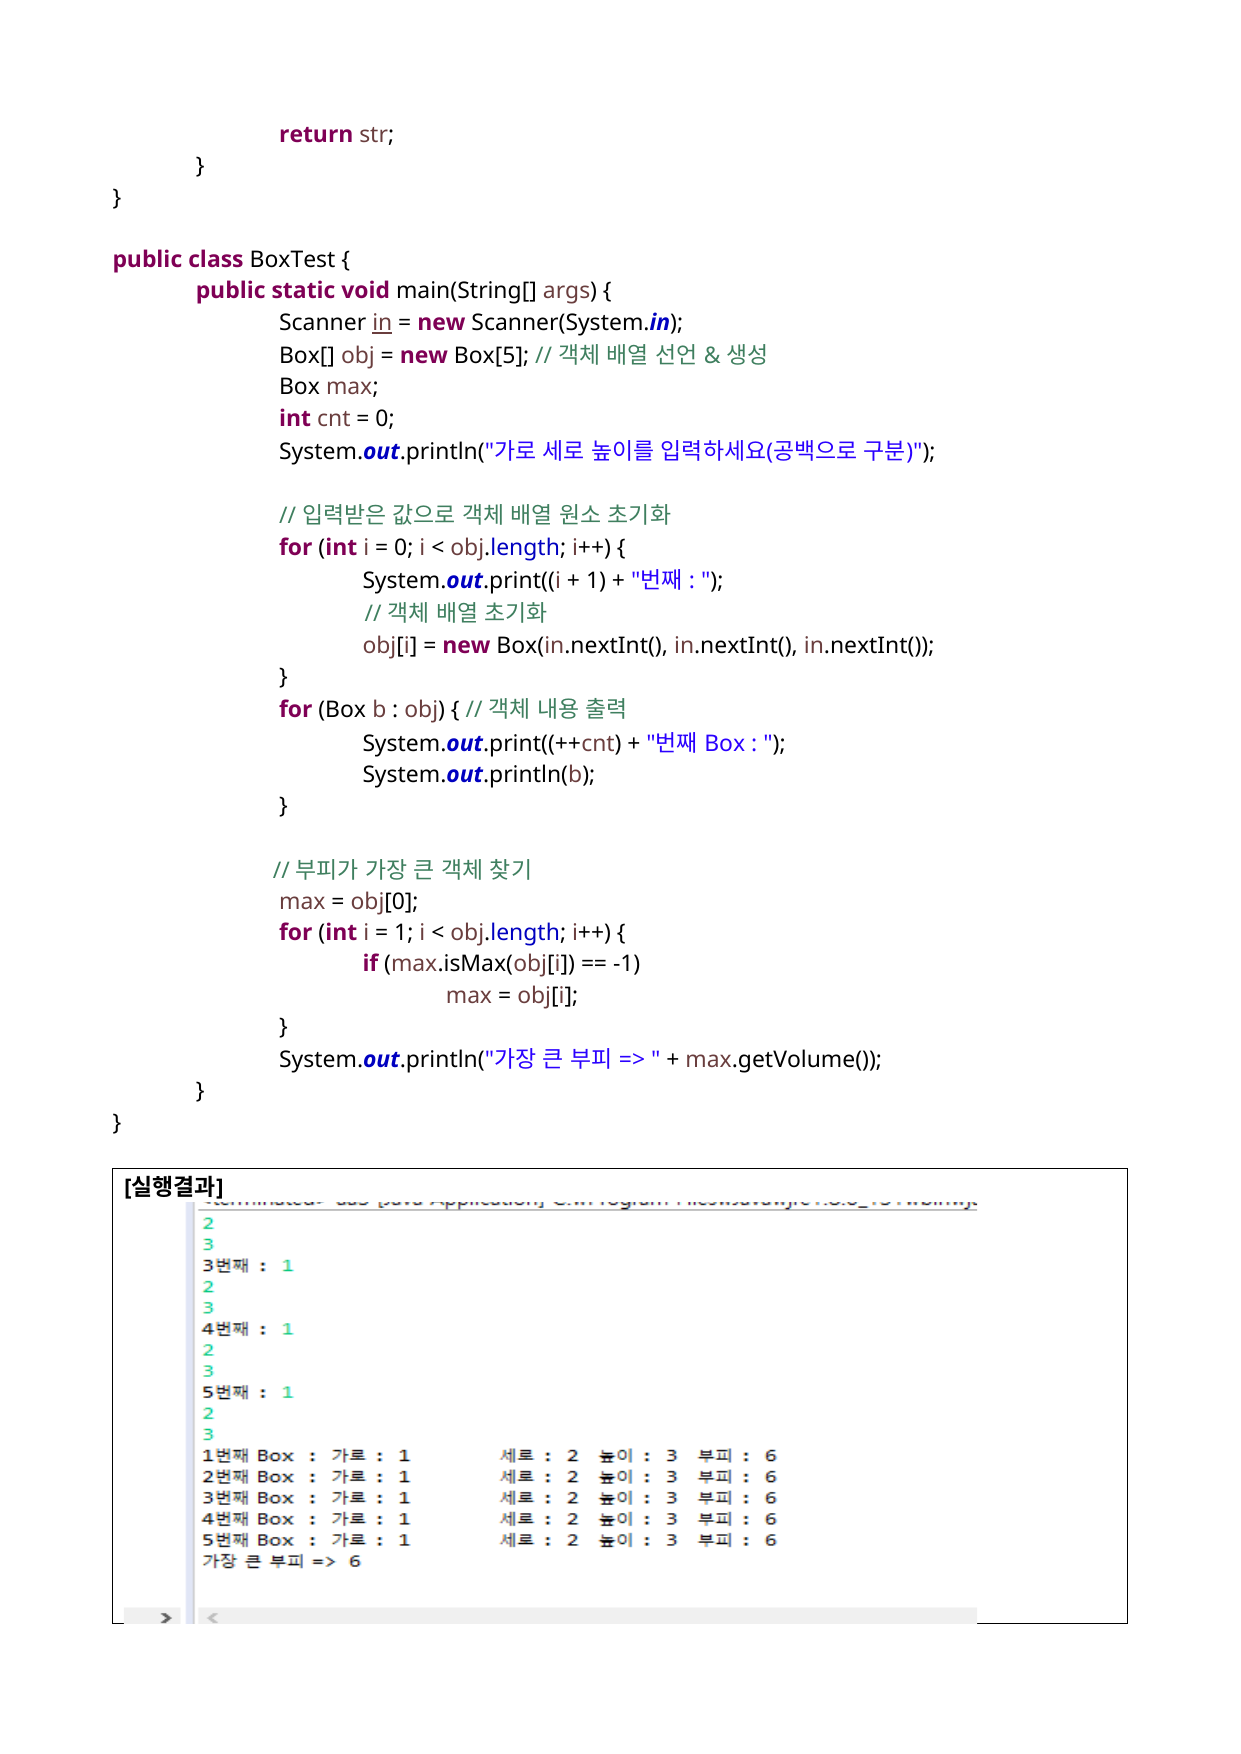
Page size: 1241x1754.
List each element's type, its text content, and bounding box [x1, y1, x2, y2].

text Box[] obj = new Box[5]; // 객체 배열 선언 & 생성 [112, 337, 1128, 370]
text int cnt = 0; [112, 401, 1128, 433]
text max = obj[0]; [112, 885, 1128, 916]
text } [112, 181, 1128, 212]
text public static void main(String[] args) { [112, 274, 1128, 306]
text obj[i] = new Box(in.nextInt(), in.nextInt(), in.nextInt()); [112, 628, 1128, 660]
table_header [실행결과] [113, 1169, 1127, 1623]
text for (int i = 1; i < obj.length; i++) { [112, 916, 1128, 947]
text return str; [112, 118, 1128, 149]
text } [112, 149, 1128, 181]
text for (int i = 0; i < obj.length; i++) { [112, 531, 1128, 562]
text Scanner in = new Scanner(System.in); [112, 306, 1128, 337]
text // 부피가 가장 큰 객체 찾기 [112, 851, 1128, 885]
picture [123, 1202, 978, 1624]
text System.out.print((++cnt) + "번째 Box : "); [112, 724, 1128, 758]
text } [112, 1106, 1128, 1137]
text // 입력받은 값으로 객체 배열 원소 초기화 [112, 497, 1128, 531]
text if (max.isMax(obj[i]) == -1) [112, 947, 1128, 978]
text System.out.print((i + 1) + "번째 : "); [112, 562, 1128, 595]
text System.out.println("가장 큰 부피 => " + max.getVolume()); [112, 1041, 1128, 1074]
text } [112, 1010, 1128, 1041]
text System.out.println("가로 세로 높이를 입력하세요(공백으로 구분)"); [112, 433, 1128, 466]
text System.out.println(b); [112, 758, 1128, 789]
text } [112, 1074, 1128, 1106]
text Box max; [112, 370, 1128, 401]
text } [112, 789, 1128, 820]
text // 객체 배열 초기화 [112, 595, 1128, 628]
text max = obj[i]; [112, 978, 1128, 1010]
text for (Box b : obj) { // 객체 내용 출력 [112, 691, 1128, 724]
text } [112, 660, 1128, 691]
text public class BoxTest { [112, 243, 1128, 274]
